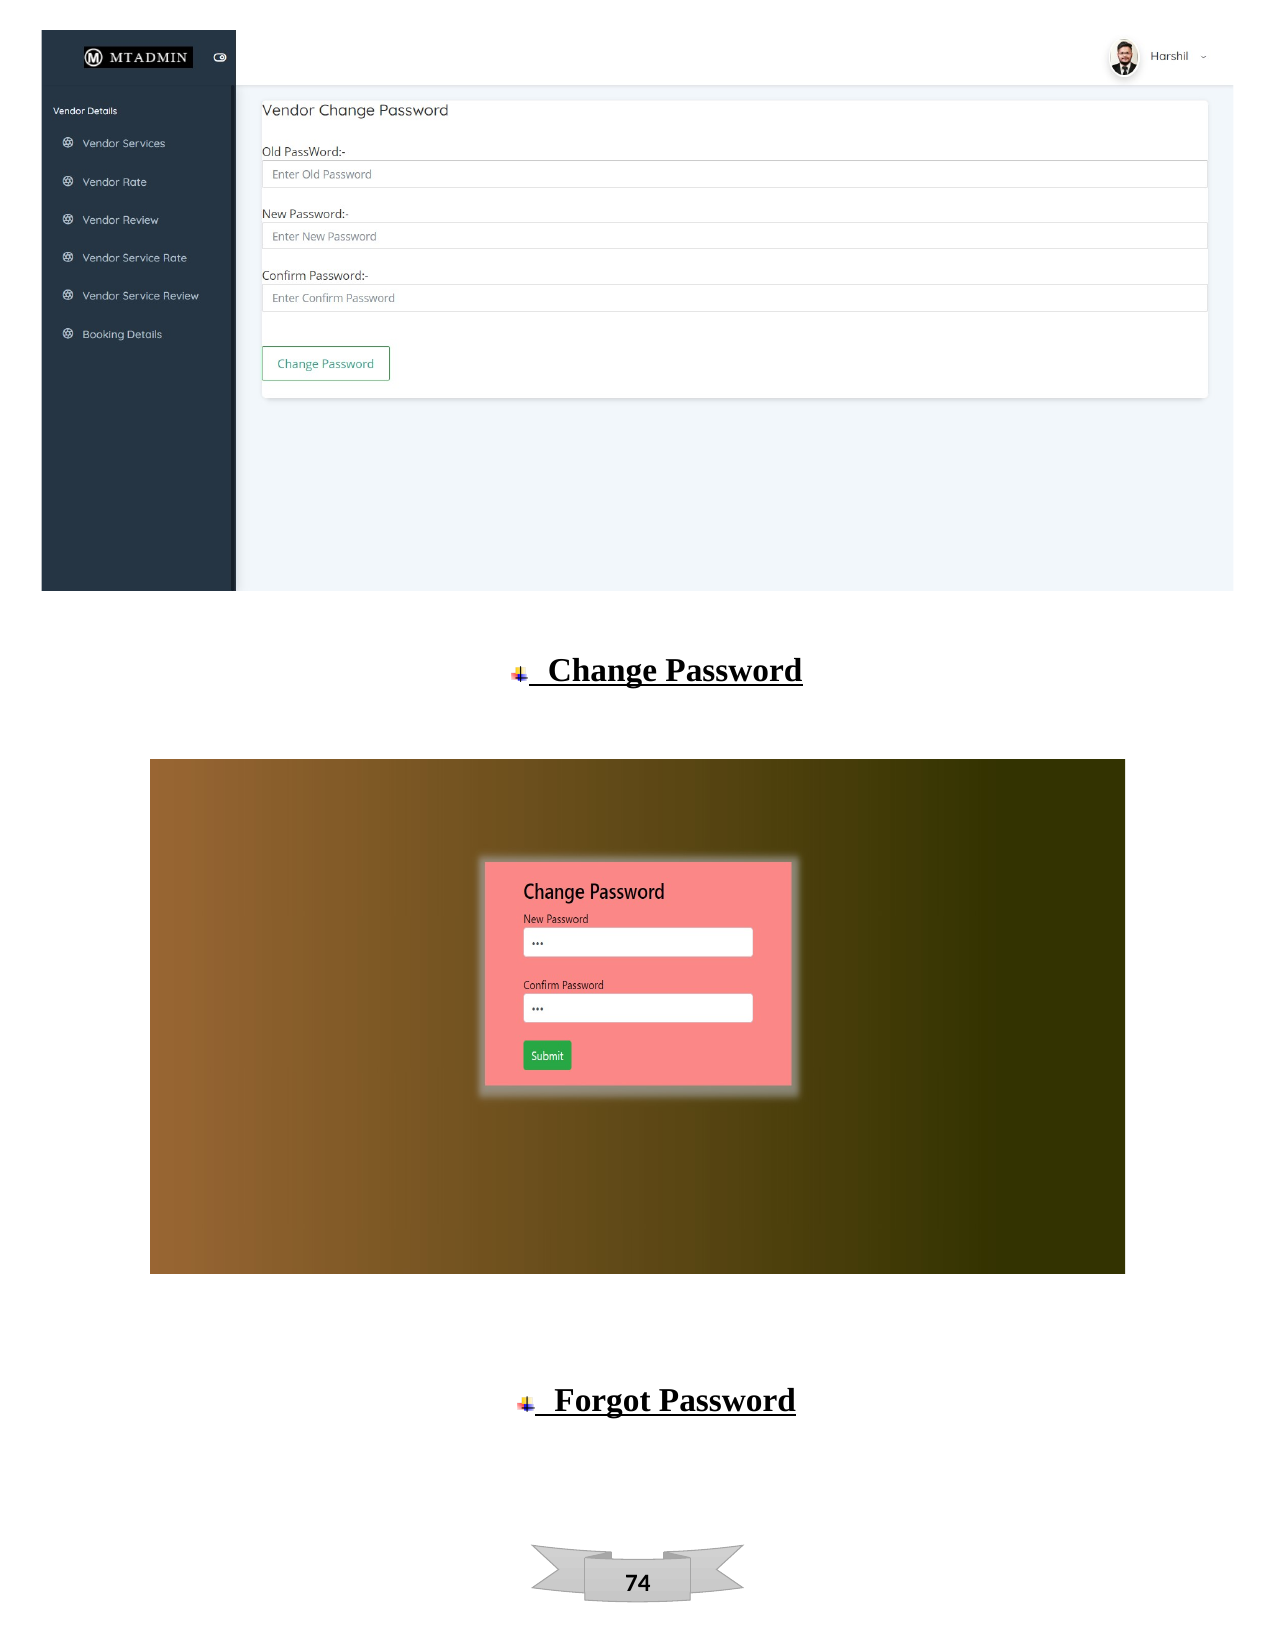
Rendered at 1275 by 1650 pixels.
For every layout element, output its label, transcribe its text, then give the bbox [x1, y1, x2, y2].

picture [517, 1395, 535, 1412]
picture [150, 759, 1125, 1274]
list Change Password [187, 651, 1125, 689]
picture [41, 30, 1234, 591]
list Forgot Password [187, 1381, 1125, 1419]
picture [511, 665, 528, 682]
